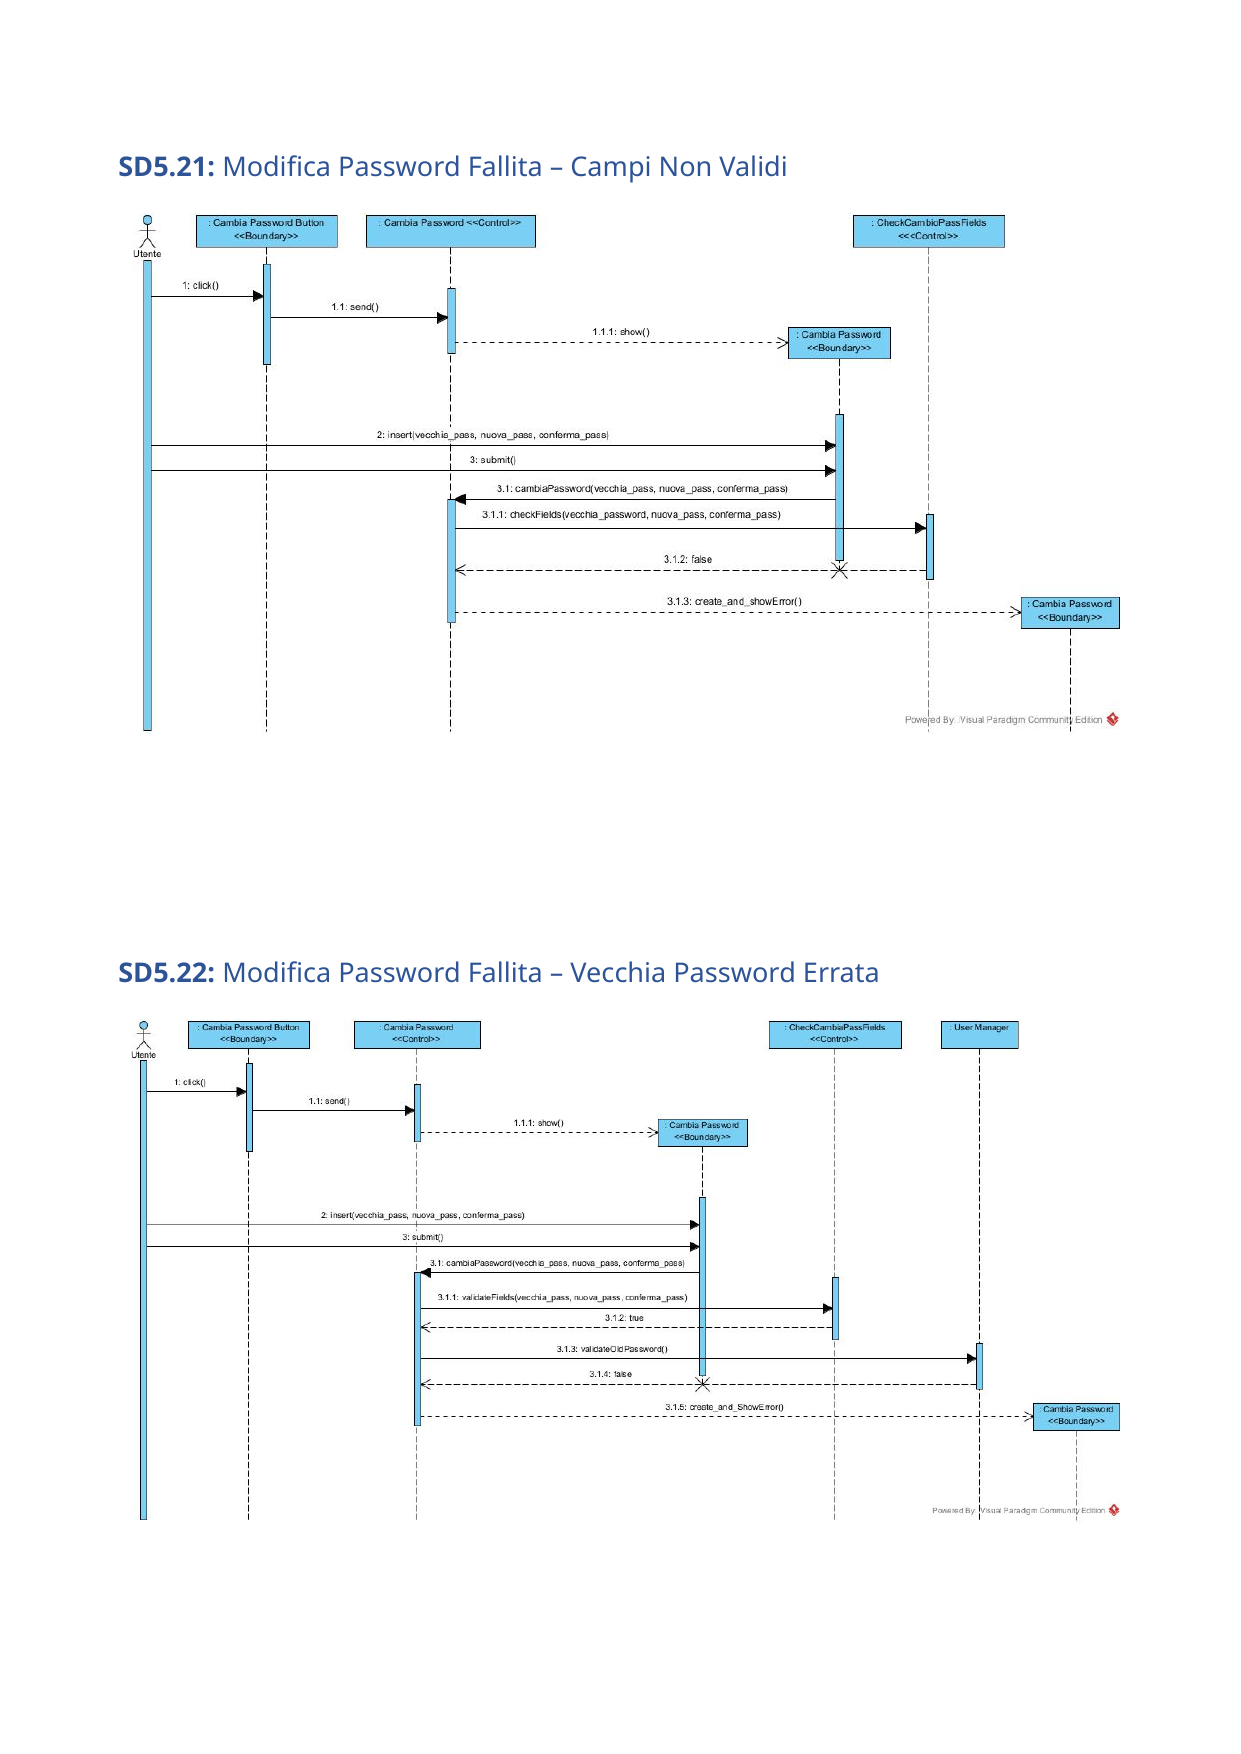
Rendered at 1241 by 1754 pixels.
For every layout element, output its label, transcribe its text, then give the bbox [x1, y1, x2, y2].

subtitle SD5.22: Modifica Password Fallita – Vecchia Password Errata [118, 953, 1122, 990]
picture [118, 1019, 1123, 1523]
subtitle SD5.21: Modifica Password Fallita – Campi Non Validi [118, 148, 1122, 184]
picture [118, 213, 1123, 734]
